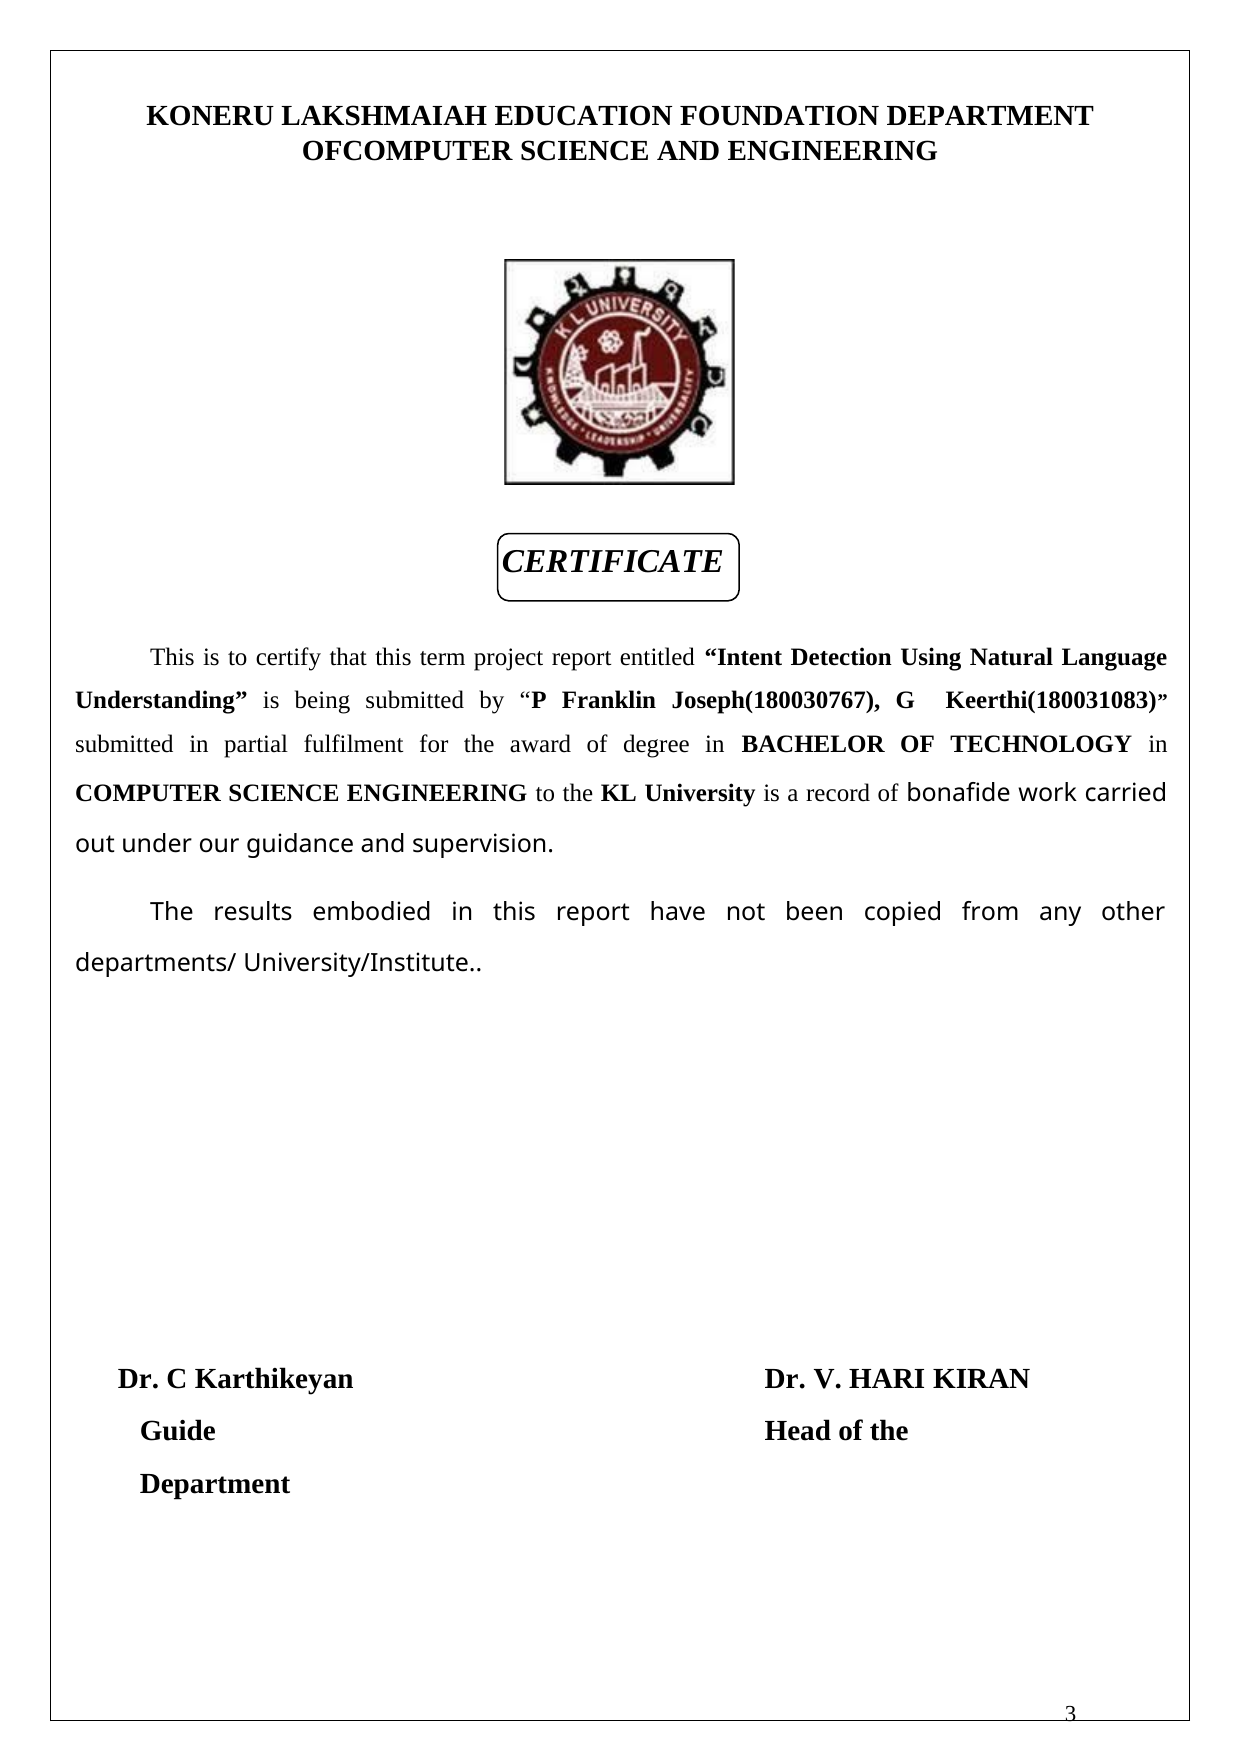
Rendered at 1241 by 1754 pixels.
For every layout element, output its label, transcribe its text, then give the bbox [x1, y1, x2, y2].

subtitle Dr. C Karthikeyan Dr. V. HARI KIRAN Guide Head of the Department [88, 1361, 1066, 1499]
subtitle KONERU LAKSHMAIAH EDUCATION FOUNDATION DEPARTMENT OFCOMPUTER SCIENCE AND ENGINEERING [78, 98, 1162, 167]
picture [504, 259, 735, 485]
text This is to certify that this term project report entitled “Intent Detection Using Natural Language Understanding” is being submitted by “P Franklin Joseph(180030767), G Keerthi(180031083)” submitted in partial fulfilment for the award of degree in BACHELOR OF TECHNOLOGY in COMPUTER SCIENCE ENGINEERING to the KL University is a record of bonafide work carried out under our guidance and supervision. [75, 642, 1167, 860]
text The results embodied in this report have not been copied from any other departments/ University/Institute.. [75, 894, 1167, 979]
